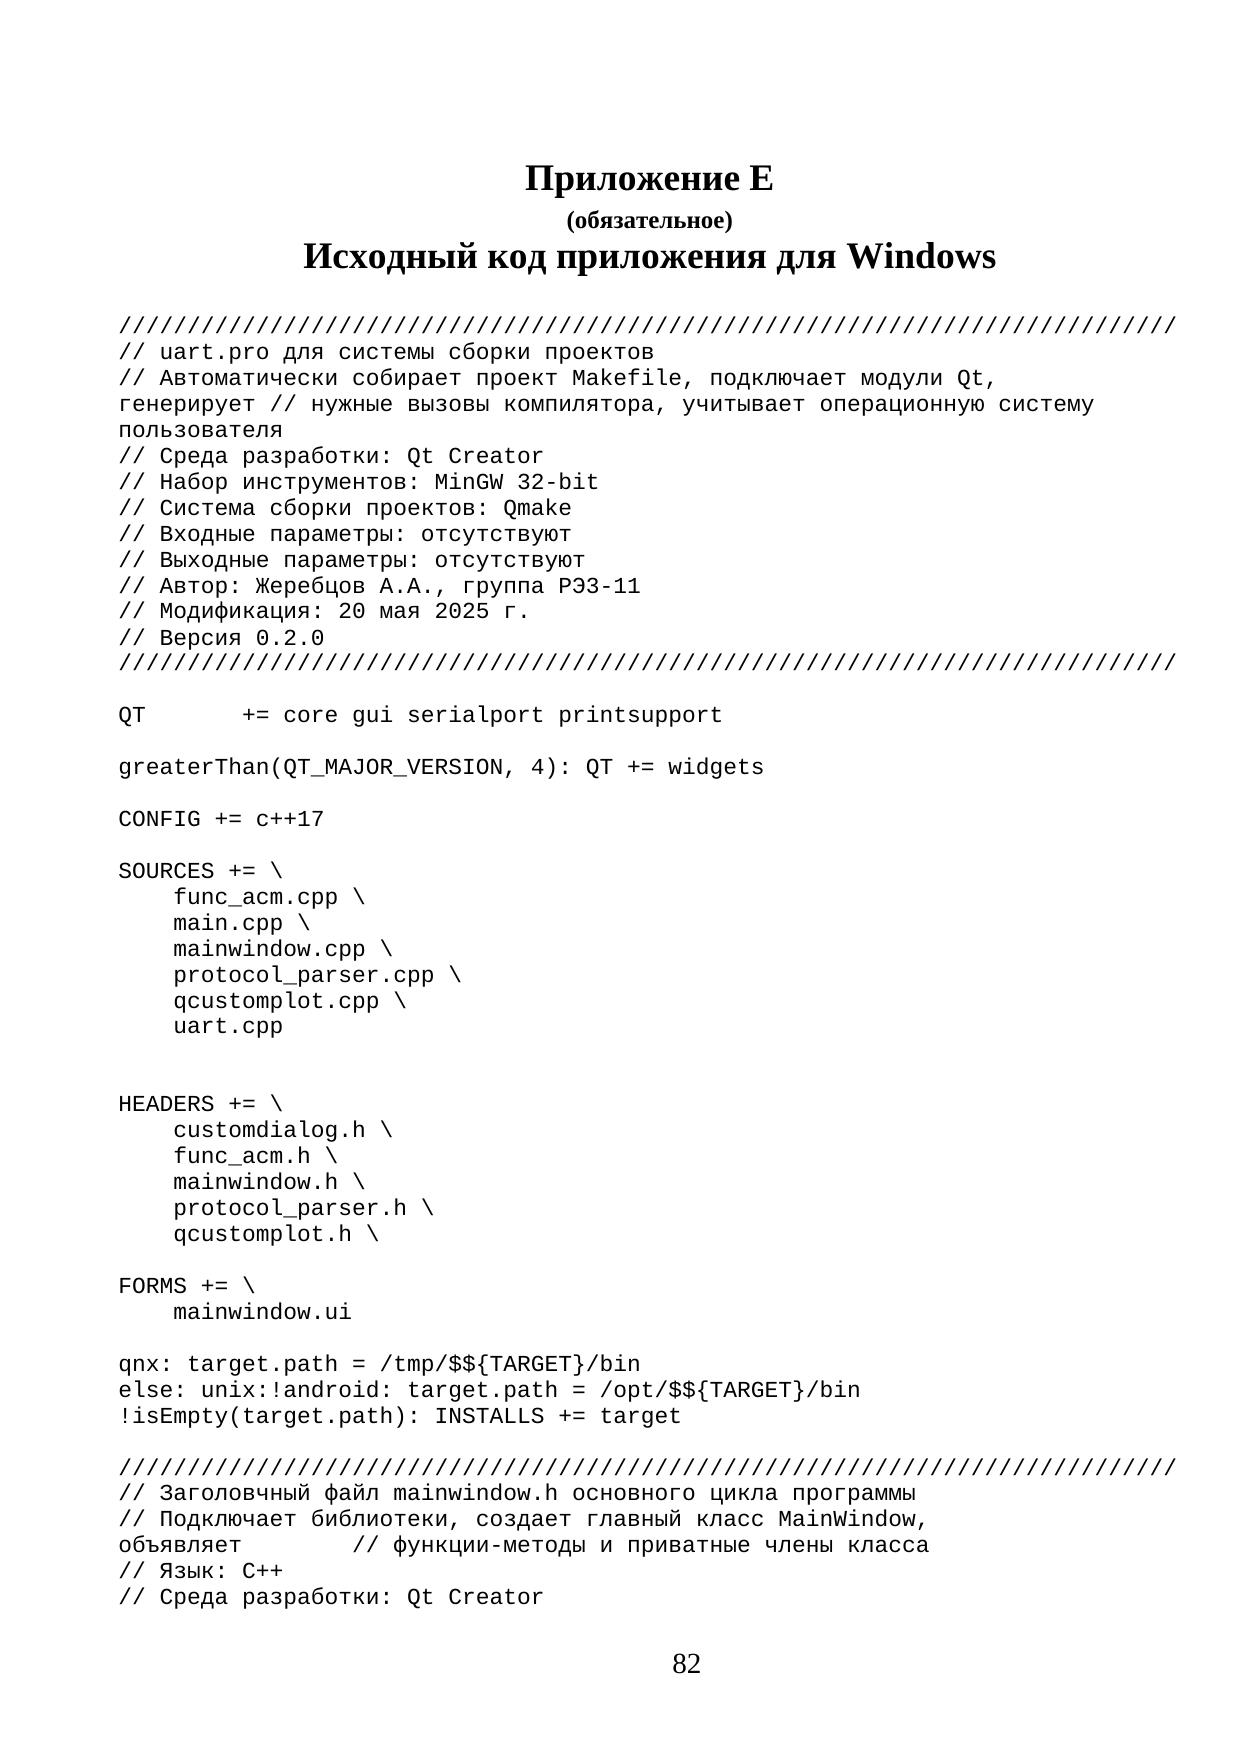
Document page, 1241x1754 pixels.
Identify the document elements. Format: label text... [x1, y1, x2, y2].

text qcustomplot.cpp \ [118, 989, 1181, 1015]
text // Входные параметры: отсутствуют [118, 522, 1181, 548]
text mainwindow.cpp \ [118, 937, 1181, 963]
text // Система сборки проектов: Qmake [118, 496, 1181, 522]
text QT += core gui serialport printsupport [118, 704, 1181, 729]
text ///////////////////////////////////////////////////////////////////////////// [118, 652, 1181, 678]
text mainwindow.ui [118, 1300, 1181, 1326]
text // Автоматически собирает проект Makefile, подключает модули Qt, генерирует // нужные вызовы компилятора, учитывает операционную систему пользователя [118, 366, 1181, 444]
text // uart.pro для системы сборки проектов [118, 341, 1181, 366]
text SOURCES += \ [118, 859, 1181, 885]
text // Среда разработки: Qt Creator [118, 1586, 1181, 1611]
text greaterThan(QT_MAJOR_VERSION, 4): QT += widgets [118, 756, 1181, 781]
text // Подключает библиотеки, создает главный класс MainWindow, объявляет // функции-методы и приватные члены класса [118, 1508, 1181, 1559]
text // Заголовчный файл mainwindow.h основного цикла программы [118, 1482, 1181, 1508]
text func_acm.h \ [118, 1144, 1181, 1171]
text FORMS += \ [118, 1274, 1181, 1300]
text qcustomplot.h \ [118, 1222, 1181, 1248]
text customdialog.h \ [118, 1119, 1181, 1144]
text ///////////////////////////////////////////////////////////////////////////// [118, 1456, 1181, 1482]
text main.cpp \ [118, 911, 1181, 937]
text // Язык: C++ [118, 1559, 1181, 1586]
text // Выходные параметры: отсутствуют [118, 548, 1181, 574]
text CONFIG += c++17 [118, 807, 1181, 833]
text // Автор: Жеребцов А.А., группа РЭ3-11 [118, 574, 1181, 600]
text func_acm.cpp \ [118, 885, 1181, 911]
text (обязательное) [118, 205, 1181, 234]
text HEADERS += \ [118, 1093, 1181, 1119]
text Исходный код приложения для Windows [118, 234, 1181, 277]
text mainwindow.h \ [118, 1171, 1181, 1196]
text // Среда разработки: Qt Creator [118, 444, 1181, 470]
text // Версия 0.2.0 [118, 626, 1181, 652]
text else: unix:!android: target.path = /opt/$${TARGET}/bin [118, 1378, 1181, 1404]
text !isEmpty(target.path): INSTALLS += target [118, 1404, 1181, 1430]
text qnx: target.path = /tmp/$${TARGET}/bin [118, 1352, 1181, 1378]
text uart.cpp [118, 1015, 1181, 1041]
text protocol_parser.cpp \ [118, 963, 1181, 989]
text protocol_parser.h \ [118, 1196, 1181, 1222]
text ///////////////////////////////////////////////////////////////////////////// [118, 314, 1181, 341]
text // Модификация: 20 мая 2025 г. [118, 600, 1181, 626]
text // Набор инструментов: MinGW 32-bit [118, 470, 1181, 496]
